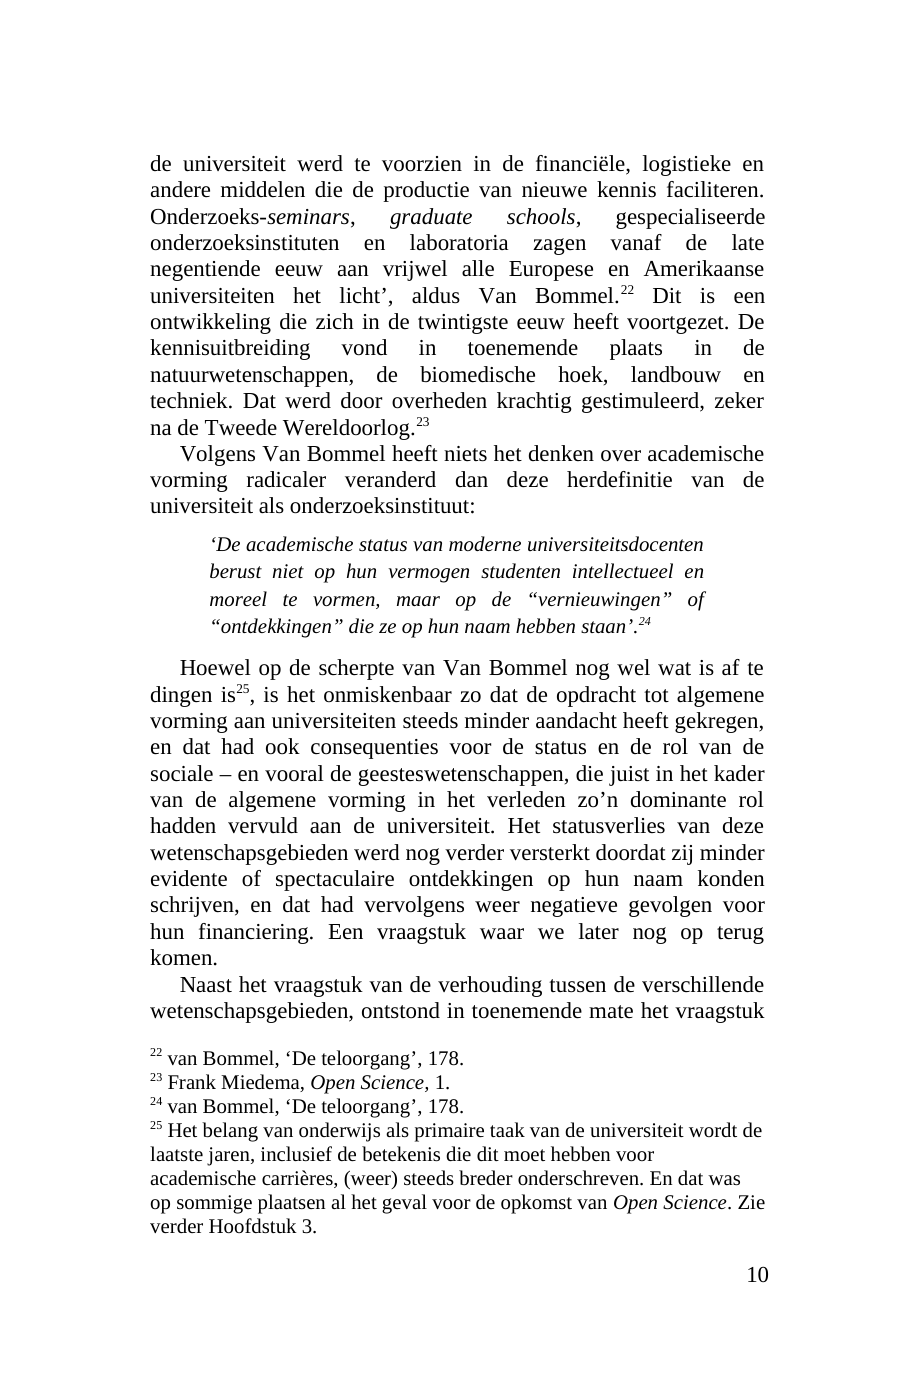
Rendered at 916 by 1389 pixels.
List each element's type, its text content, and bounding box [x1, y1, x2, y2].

text Hoewel op de scherpte van Van Bommel nog wel wat is af te dingen is, is het onmiskenbaar zo dat de opdracht tot algemene vorming aan universiteiten steeds minder aandacht heeft gekregen, en dat had ook consequenties voor de status en de rol van de sociale – en vooral de geesteswetenschappen, die juist in het kader van de algemene vorming in het verleden zo’n dominante rol hadden vervuld aan de universiteit. Het statusverlies van deze wetenschapsgebieden werd nog verder versterkt doordat zij minder evidente of spectaculaire ontdekkingen op hun naam konden schrijven, en dat had vervolgens weer negatieve gevolgen voor hun financiering. Een vraagstuk waar we later nog op terug komen. [150, 654, 766, 971]
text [150, 971, 766, 1023]
text Volgens Van Bommel heeft niets het denken over academische vorming radicaler veranderd dan deze herdefinitie van de universiteit als onderzoeksinstituut: [150, 440, 766, 519]
text ‘De academische status van moderne universiteitsdocenten berust niet op hun vermogen studenten intellectueel en moreel te vormen, maar op de “vernieuwingen” of “ontdekkingen” die ze op hun naam hebben staan’. [209, 531, 706, 638]
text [150, 150, 766, 440]
